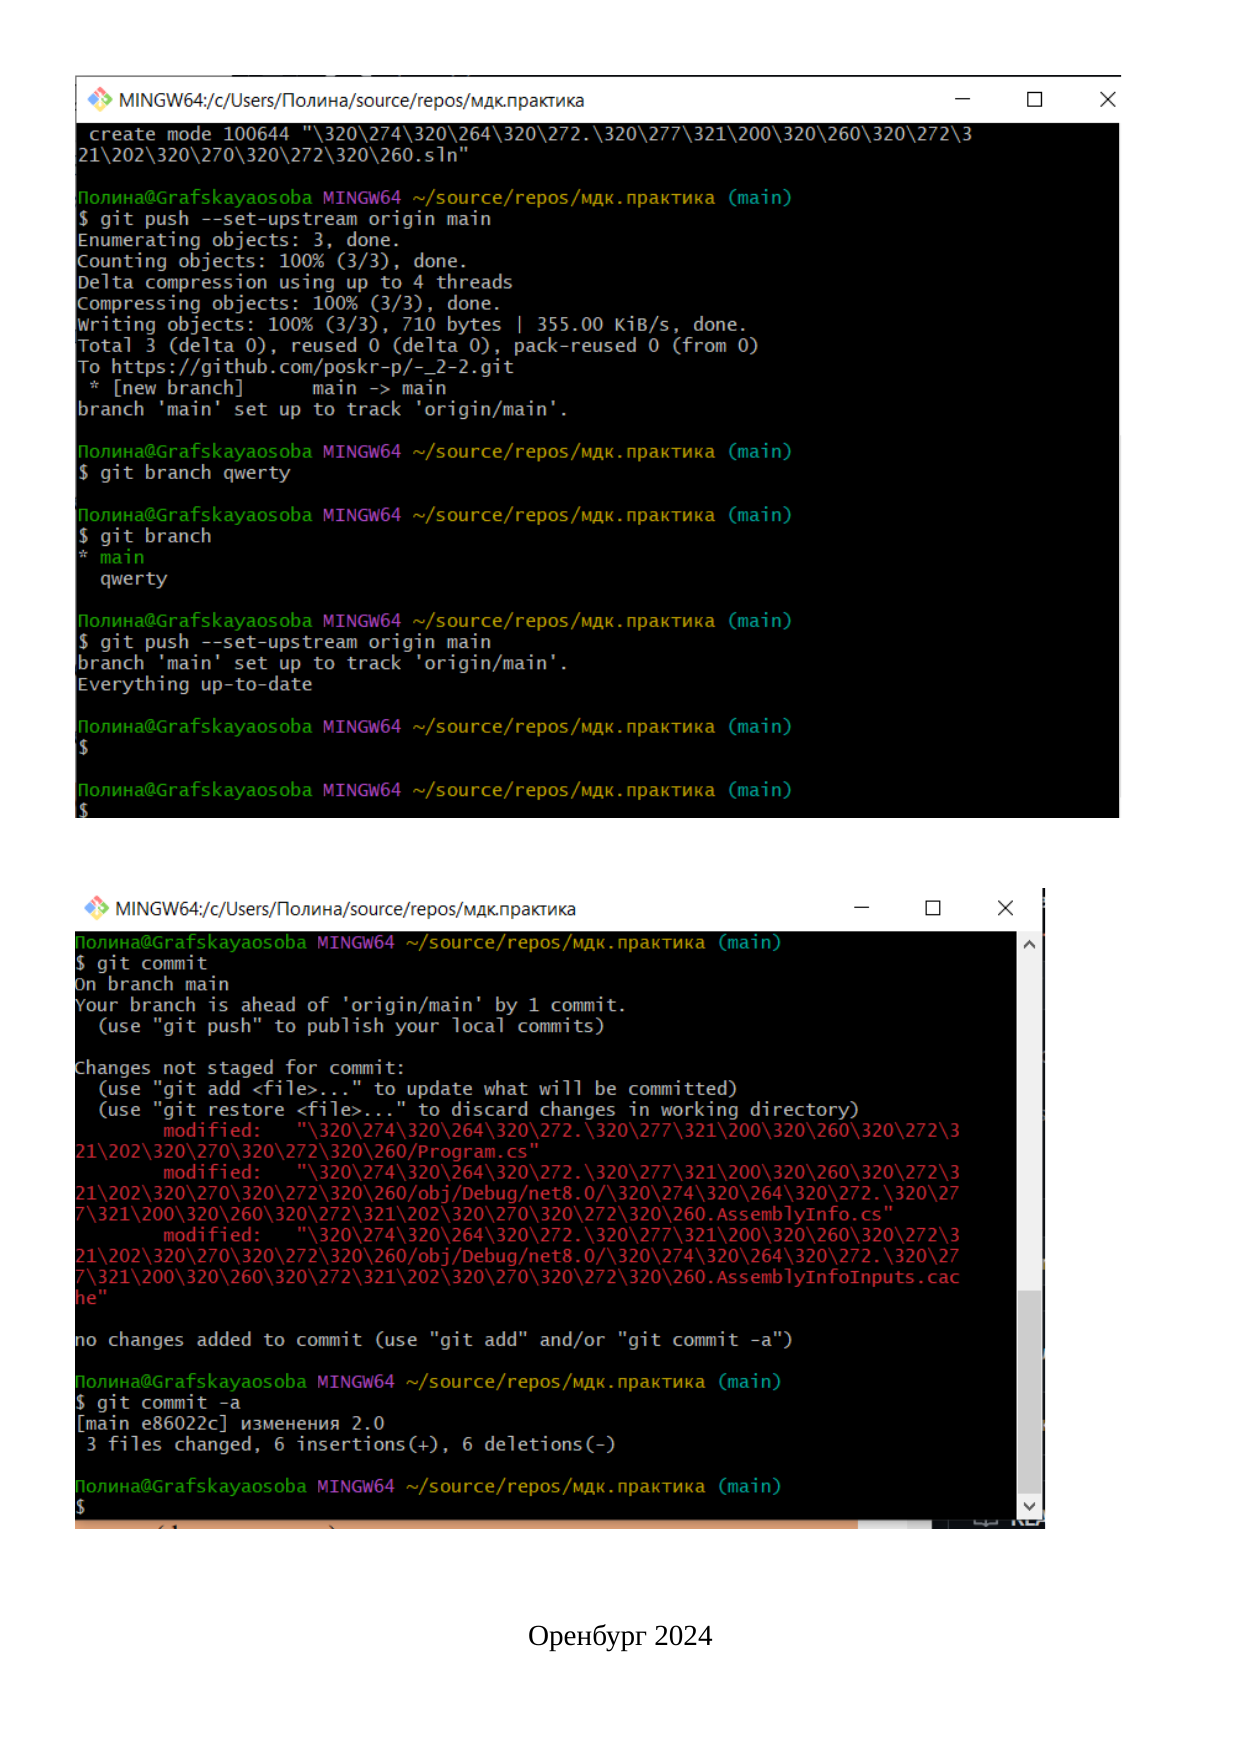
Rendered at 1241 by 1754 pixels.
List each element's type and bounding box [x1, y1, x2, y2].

picture [75, 75, 1122, 818]
picture [75, 888, 1046, 1529]
